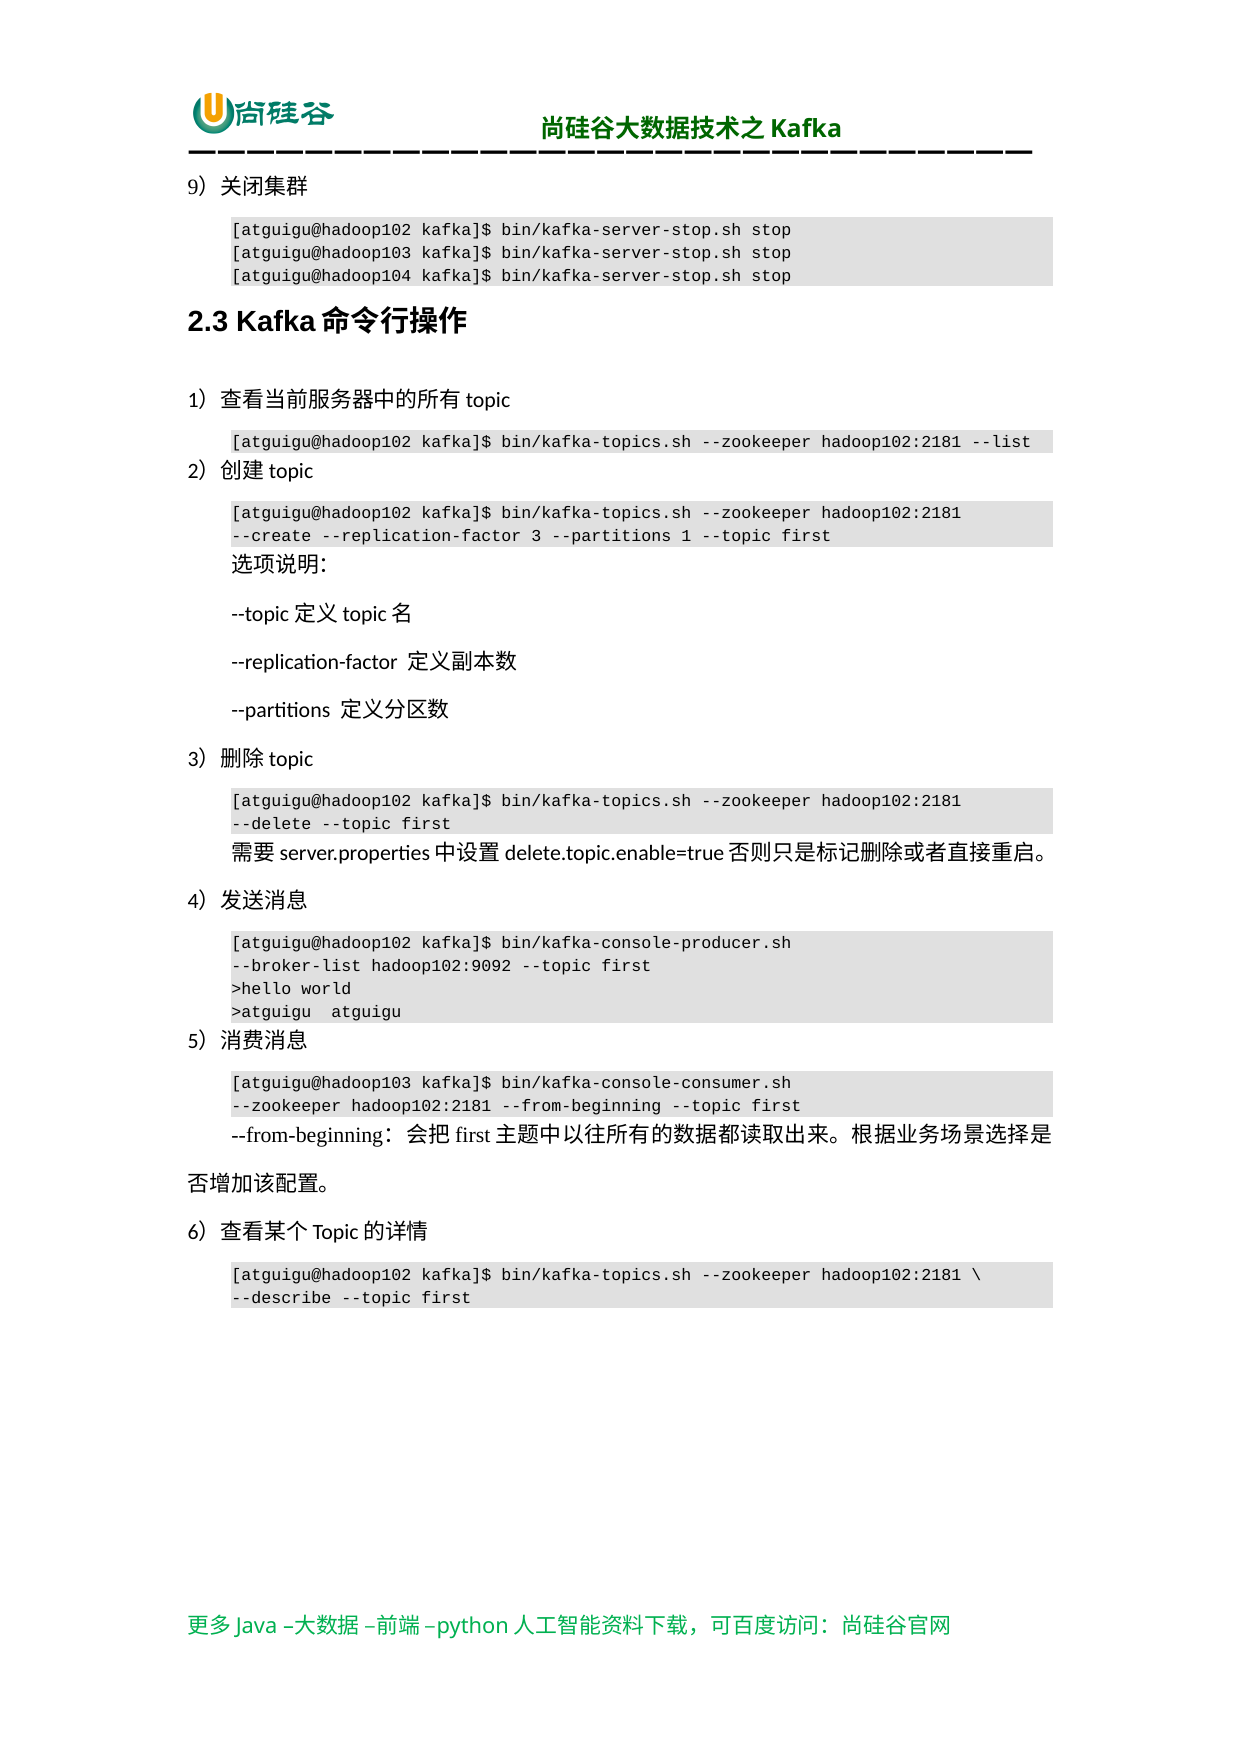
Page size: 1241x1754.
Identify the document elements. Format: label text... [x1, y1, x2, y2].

text 6）查看某个Topic的详情 [187, 1214, 1053, 1246]
text 3）删除topic [187, 740, 1053, 773]
text --topic 定义topic名 [231, 595, 1053, 628]
text [atguigu@hadoop102 kafka]$ bin/kafka-topics.sh --zookeeper hadoop102:2181 [231, 501, 1053, 524]
text >atguigu atguigu [231, 1000, 1053, 1023]
text 2）创建topic [187, 453, 1053, 485]
text --zookeeper hadoop102:2181 --from-beginning --topic first [231, 1094, 1053, 1117]
text >hello world [231, 977, 1053, 1000]
text --replication-factor 定义副本数 [231, 643, 1053, 676]
text [atguigu@hadoop102 kafka]$ bin/kafka-server-stop.sh stop [231, 217, 1053, 240]
text [atguigu@hadoop102 kafka]$ bin/kafka-console-producer.sh [231, 931, 1053, 954]
subtitle 2.3 Kafka命令行操作 [187, 286, 1053, 351]
picture [187, 88, 338, 138]
text [atguigu@hadoop102 kafka]$ bin/kafka-topics.sh --zookeeper hadoop102:2181 [231, 788, 1053, 811]
text 9）关闭集群 [187, 169, 1053, 201]
text 选项说明： [231, 547, 1053, 579]
text --delete --topic first [231, 811, 1053, 834]
text [atguigu@hadoop103 kafka]$ bin/kafka-console-consumer.sh [231, 1071, 1053, 1094]
text 1）查看当前服务器中的所有topic [187, 381, 1053, 414]
text --describe --topic first [231, 1285, 1053, 1308]
text [atguigu@hadoop102 kafka]$ bin/kafka-topics.sh --zookeeper hadoop102:2181 \ [231, 1262, 1053, 1285]
text [atguigu@hadoop103 kafka]$ bin/kafka-server-stop.sh stop [231, 240, 1053, 263]
text --create --replication-factor 3 --partitions 1 --topic first [231, 524, 1053, 547]
text --broker-list hadoop102:9092 --topic first [231, 954, 1053, 977]
text [atguigu@hadoop104 kafka]$ bin/kafka-server-stop.sh stop [231, 263, 1053, 286]
text 需要server.properties中设置delete.topic.enable=true否则只是标记删除或者直接重启。 [187, 834, 1053, 867]
text [atguigu@hadoop102 kafka]$ bin/kafka-topics.sh --zookeeper hadoop102:2181 --list [231, 430, 1053, 453]
text --from-beginning：会把first主题中以往所有的数据都读取出来。根据业务场景选择是否增加该配置。 [187, 1117, 1053, 1198]
text --partitions 定义分区数 [231, 692, 1053, 724]
text 4）发送消息 [187, 883, 1053, 915]
text 5）消费消息 [187, 1023, 1053, 1055]
